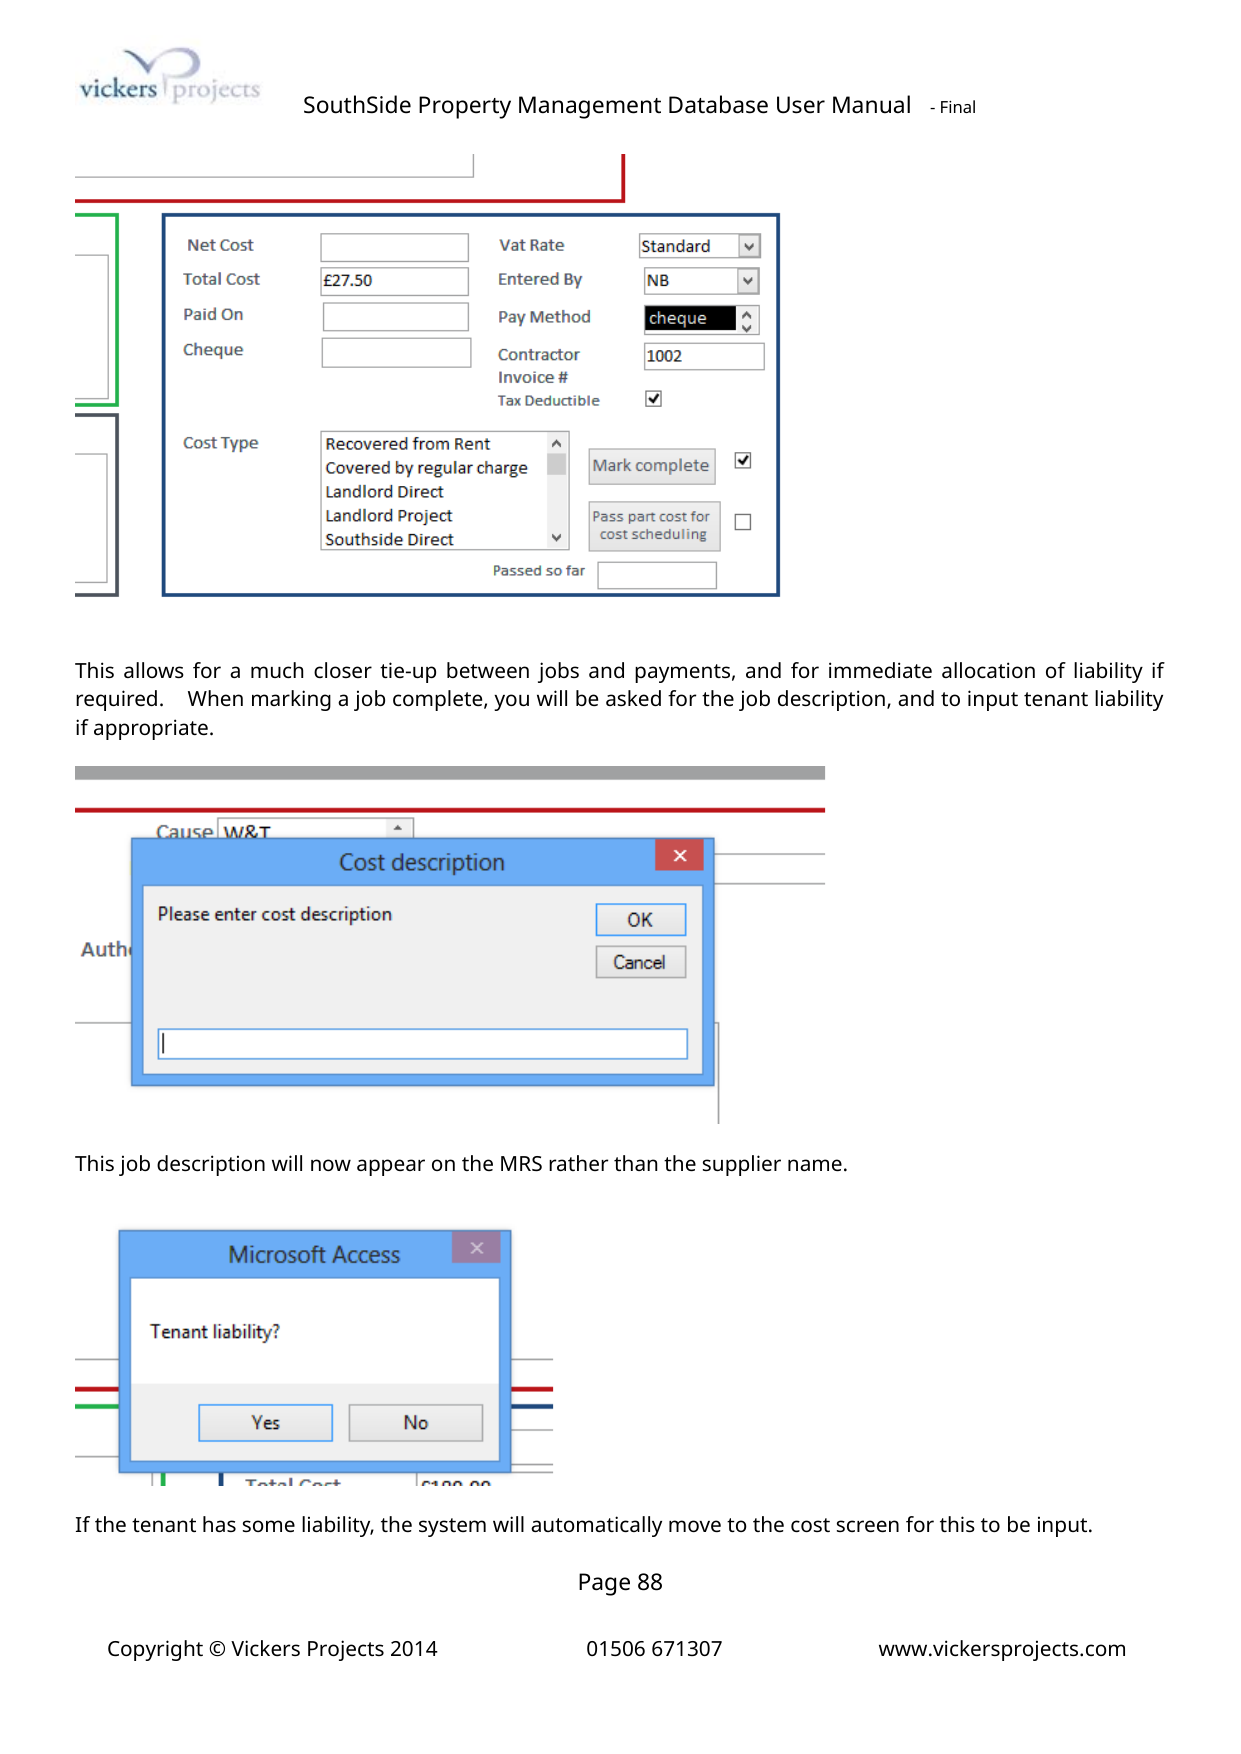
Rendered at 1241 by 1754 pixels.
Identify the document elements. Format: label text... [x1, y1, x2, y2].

picture [75, 35, 268, 114]
text If the tenant has some liability, the system will automatically move to the cost screen for this to be input. [75, 1510, 1165, 1539]
text This allows for a much closer tie-up between jobs and payments, and for immediate allocation of liability if required. When marking a job complete, you will be asked for the job description, and to input tenant liability if appropriate. [75, 656, 1165, 741]
text This job description will now appear on the MRS rather than the supplier name. [75, 1149, 1165, 1177]
